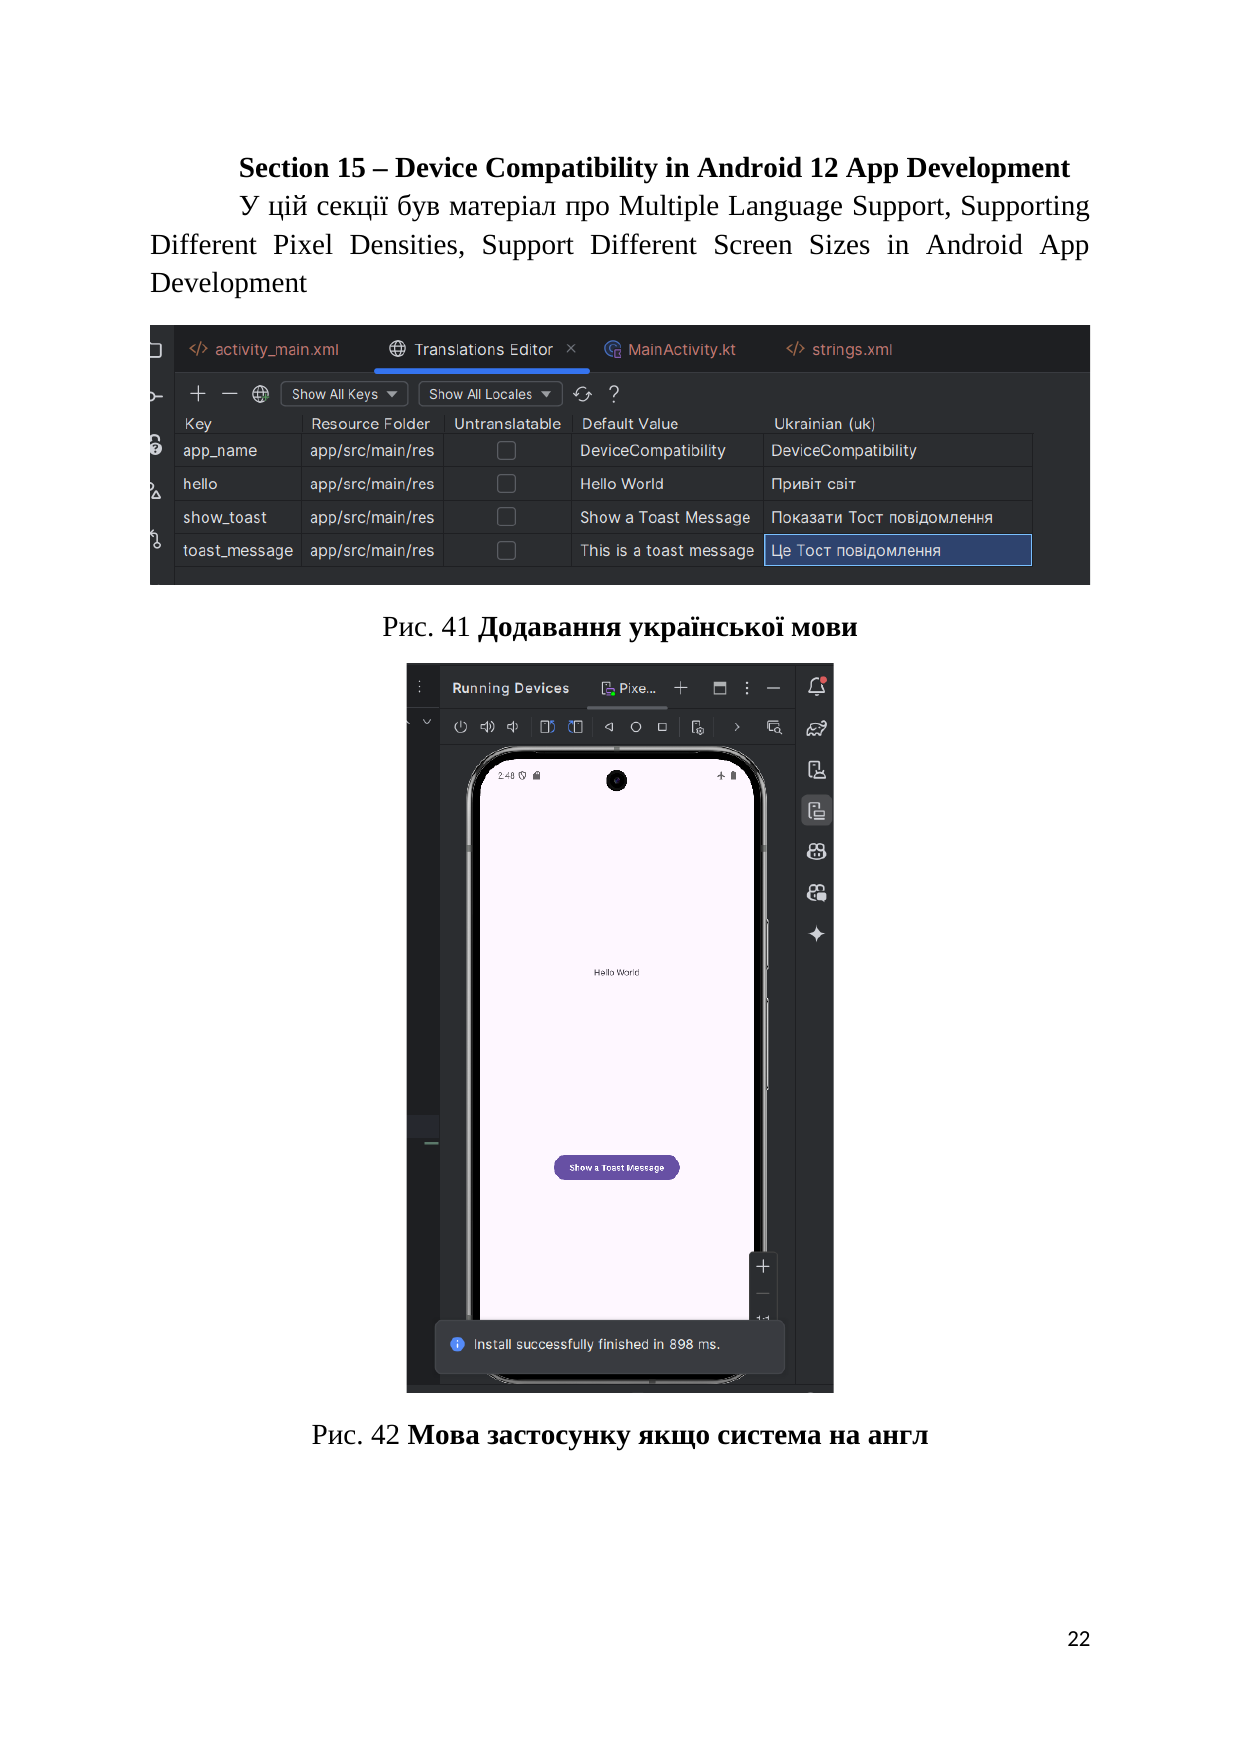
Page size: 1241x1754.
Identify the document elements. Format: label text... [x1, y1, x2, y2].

picture [150, 325, 1091, 585]
subtitle Section 15 – Device Compatibility in Android 12 App Development [150, 150, 1090, 183]
picture [406, 663, 834, 1393]
text Рис. 41 Додавання української мови [150, 609, 1090, 643]
text У цій секції був матеріал про Multiple Language Support, Supporting Different Pixel Densities, Support Different Screen Sizes in Android App Development [150, 188, 1090, 299]
text Рис. 42 Мова застосунку якщо система на англ [150, 1417, 1090, 1451]
